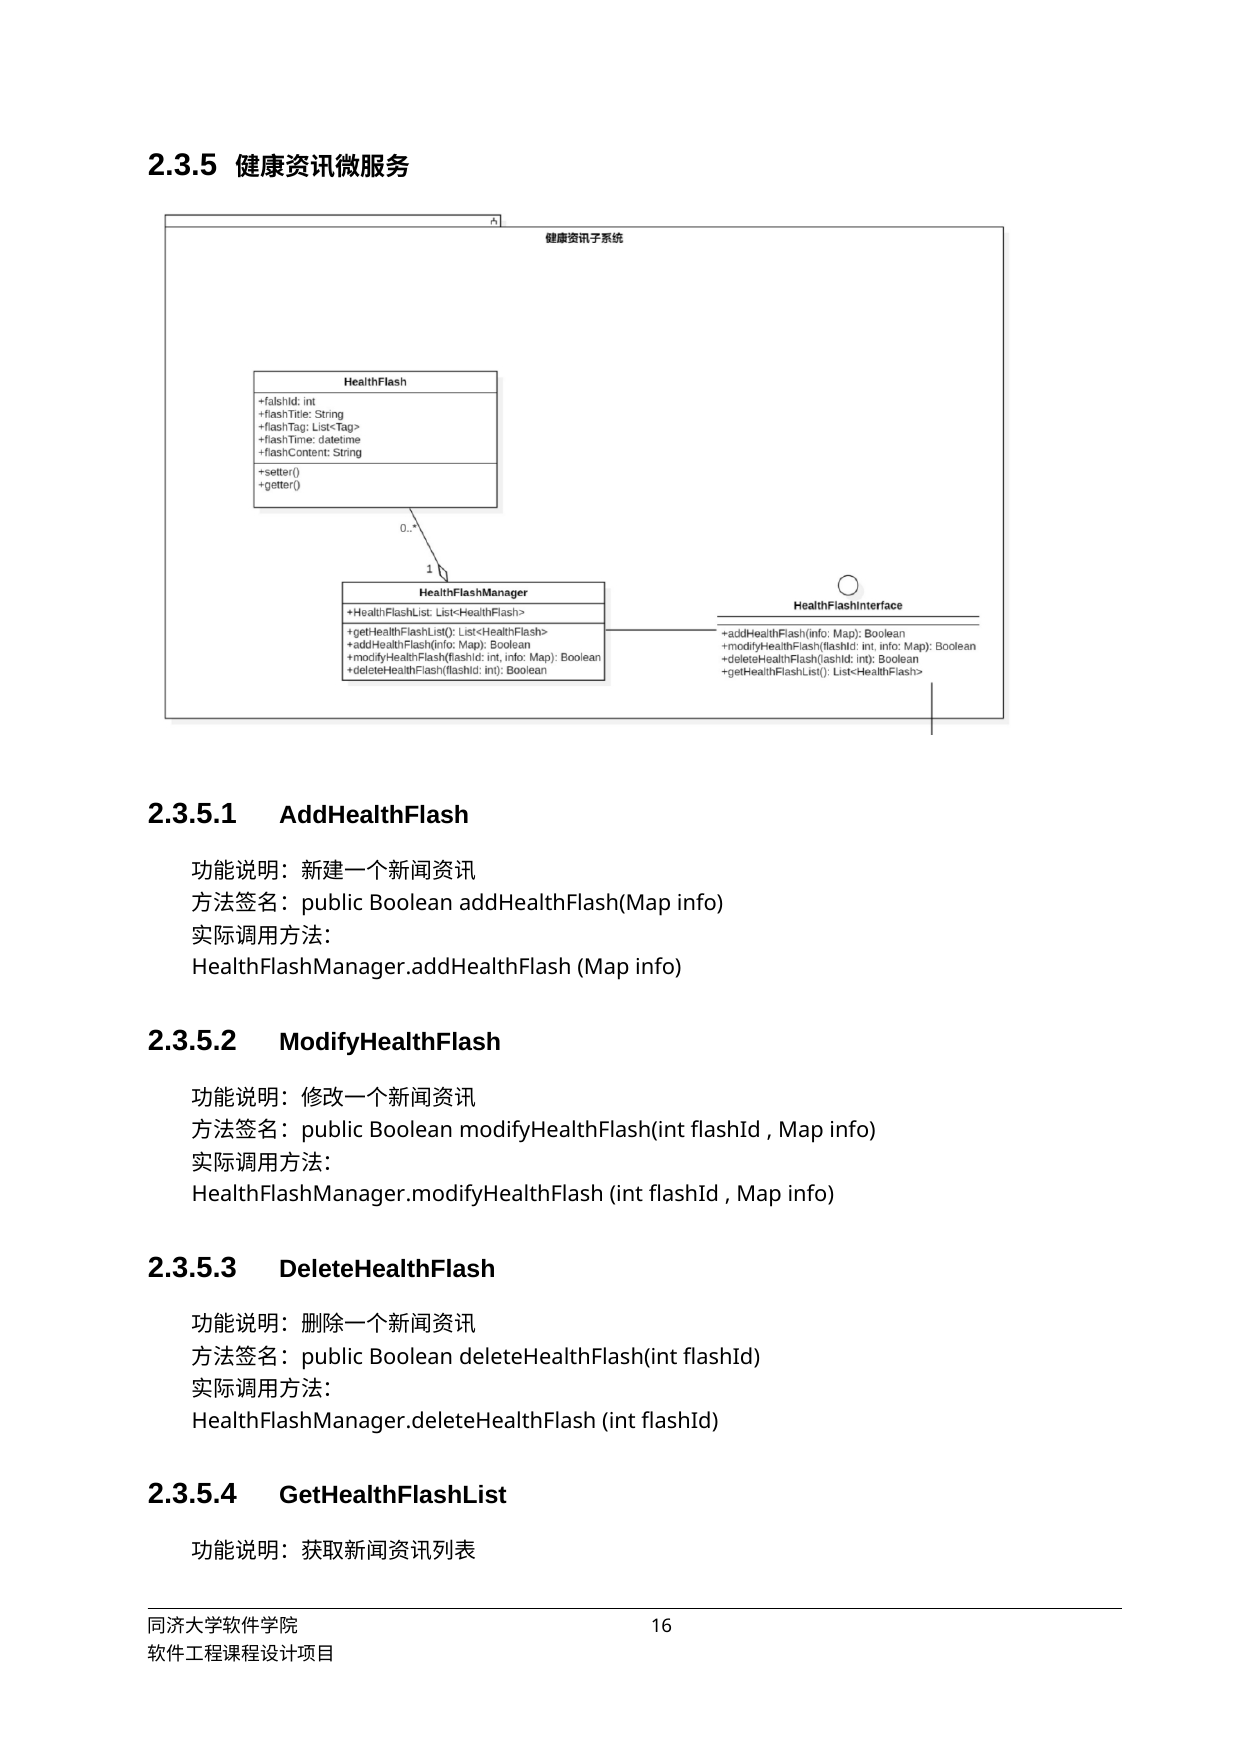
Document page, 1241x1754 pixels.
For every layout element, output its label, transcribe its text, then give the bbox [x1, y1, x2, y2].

subtitle DeleteHealthFlash [148, 1234, 1122, 1299]
subtitle GetHealthFlashList [148, 1461, 1122, 1526]
text 方法签名：public Boolean modifyHealthFlash(int flashId , Map info) [148, 1112, 1122, 1144]
text 功能说明：修改一个新闻资讯 [148, 1079, 1122, 1112]
text 实际调用方法： [148, 917, 1122, 950]
text 功能说明：获取新闻资讯列表 [148, 1532, 1122, 1565]
picture [147, 203, 1012, 735]
subtitle 健康资讯微服务 [148, 132, 1122, 197]
subtitle AddHealthFlash [148, 781, 1122, 846]
text HealthFlashManager.deleteHealthFlash (int flashId) [148, 1403, 1122, 1436]
text 功能说明：删除一个新闻资讯 [148, 1306, 1122, 1338]
text 实际调用方法： [148, 1144, 1122, 1177]
text 实际调用方法： [148, 1371, 1122, 1403]
subtitle ModifyHealthFlash [148, 1007, 1122, 1072]
text HealthFlashManager.addHealthFlash (Map info) [148, 950, 1122, 982]
text 方法签名：public Boolean addHealthFlash(Map info) [148, 885, 1122, 917]
text 方法签名：public Boolean deleteHealthFlash(int flashId) [148, 1338, 1122, 1371]
text 功能说明：新建一个新闻资讯 [148, 852, 1122, 885]
text HealthFlashManager.modifyHealthFlash (int flashId , Map info) [148, 1177, 1122, 1209]
